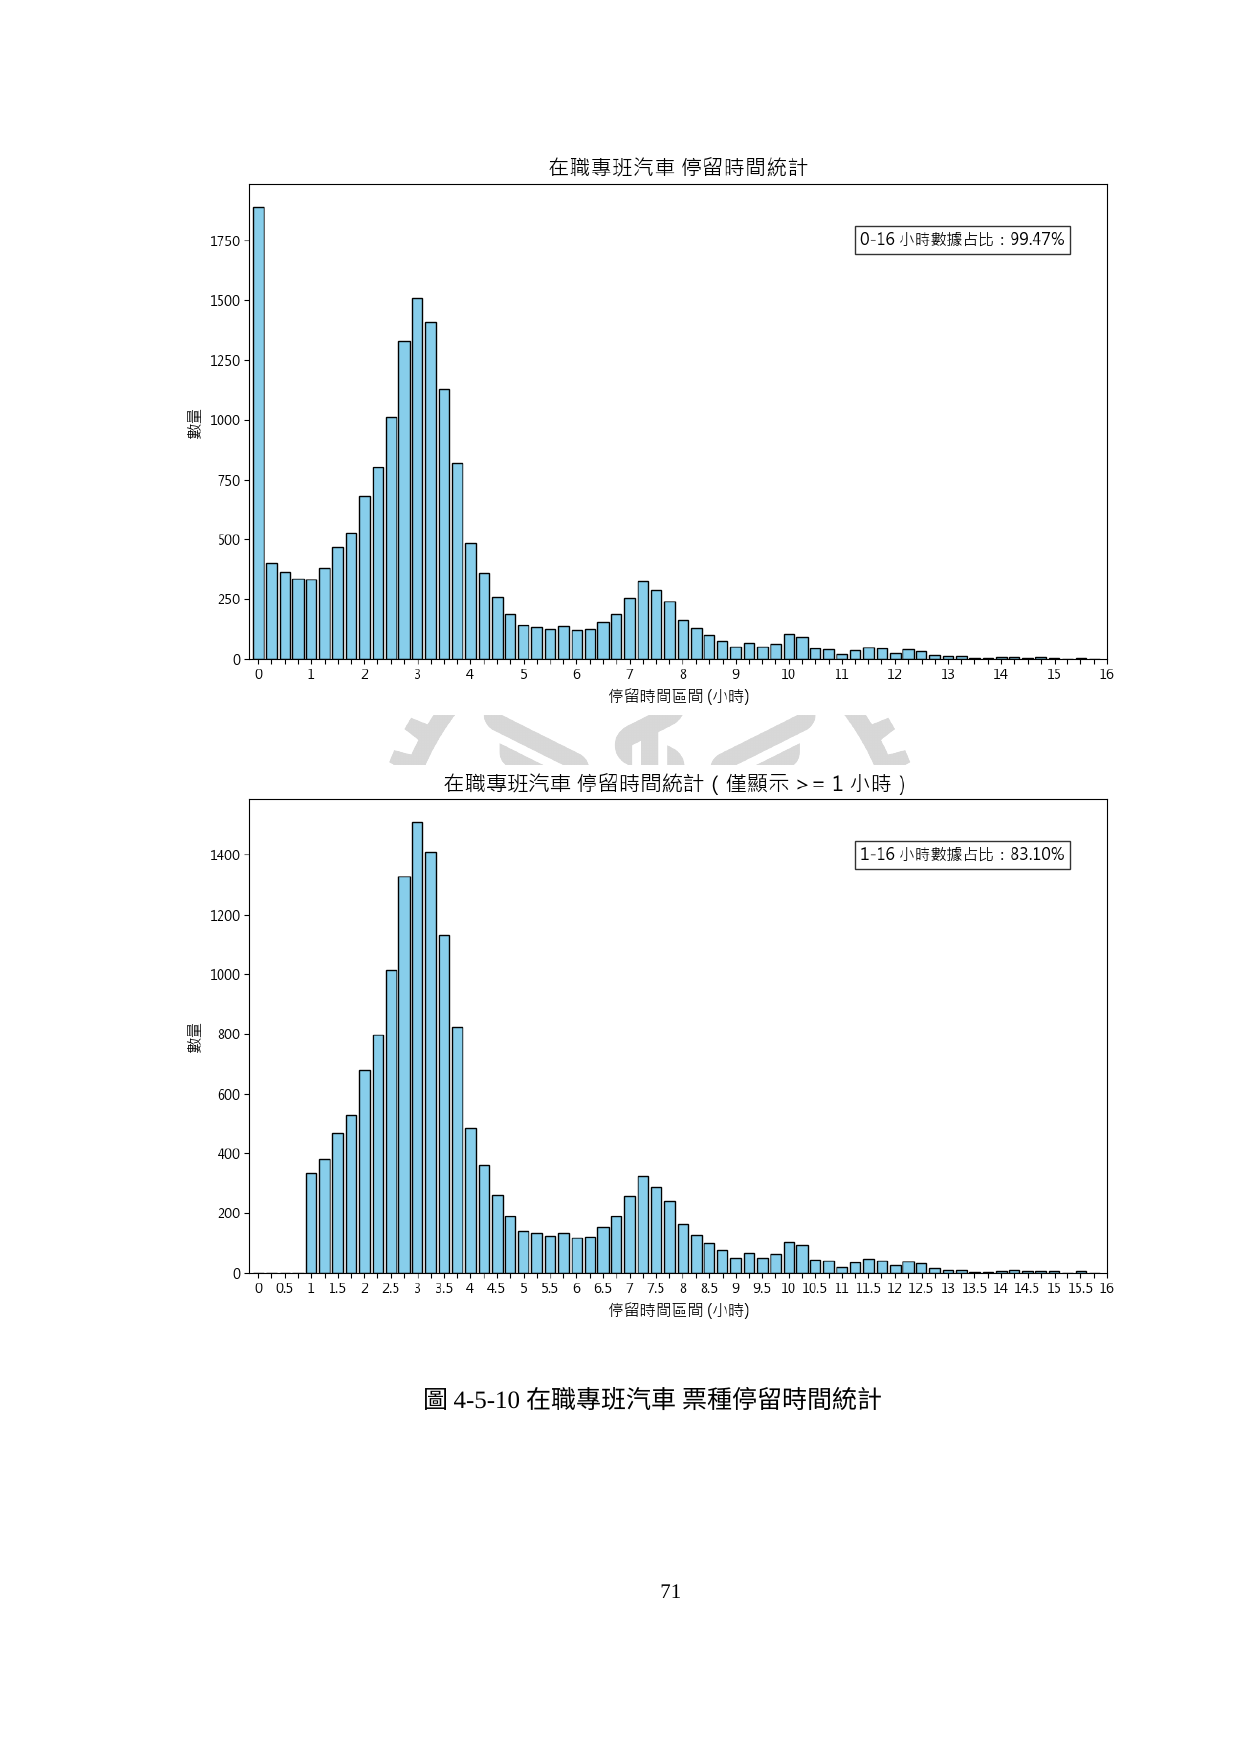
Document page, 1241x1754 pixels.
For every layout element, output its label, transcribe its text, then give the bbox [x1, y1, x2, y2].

picture [177, 765, 1123, 1329]
picture [177, 150, 1123, 715]
text 圖4-5-10 在職專班汽車 票種停留時間統計 [187, 1379, 1097, 1417]
